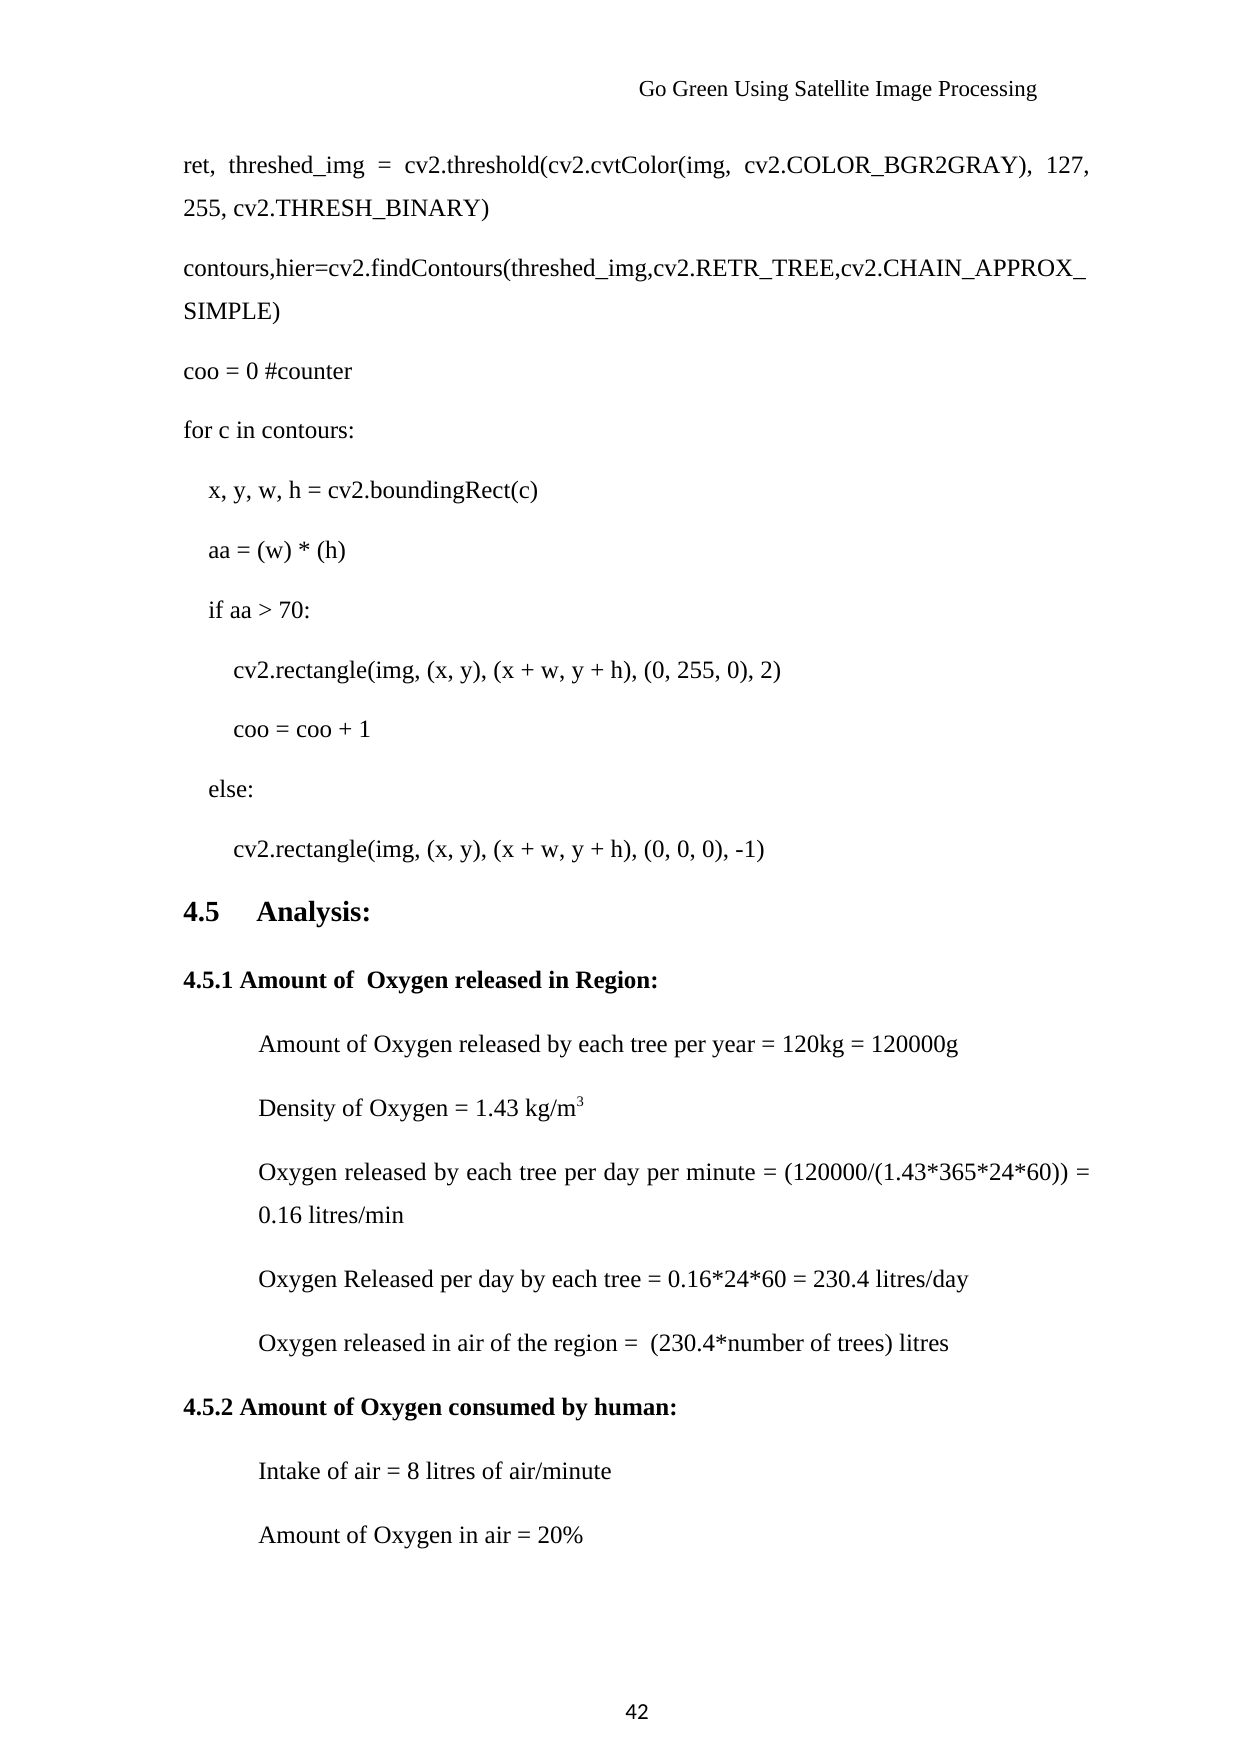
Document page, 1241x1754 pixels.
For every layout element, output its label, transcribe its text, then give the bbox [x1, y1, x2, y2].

text for c in contours: [183, 416, 1090, 444]
text 4.5.1 Amount of Oxygen released in Region: [183, 965, 1090, 994]
text aa = (w) * (h) [183, 535, 1090, 564]
text else: [183, 774, 1090, 803]
text Amount of Oxygen in air = 20% [183, 1520, 1090, 1549]
text Oxygen Released per day by each tree = 0.16*24*60 = 230.4 litres/day [258, 1264, 1090, 1293]
text cv2.rectangle(img, (x, y), (x + w, y + h), (0, 0, 0), -1) [183, 834, 1090, 863]
text ret, threshed_img = cv2.threshold(cv2.cvtColor(img, cv2.COLOR_BGR2GRAY), 127, 255, cv2.THRESH_BINARY) [183, 150, 1090, 222]
text if aa > 70: [183, 595, 1090, 624]
text cv2.rectangle(img, (x, y), (x + w, y + h), (0, 255, 0), 2) [183, 655, 1090, 683]
text 4.5 Analysis: [183, 894, 1090, 927]
text x, y, w, h = cv2.boundingRect(c) [183, 475, 1090, 504]
text coo = coo + 1 [183, 714, 1090, 743]
text Oxygen released in air of the region = (230.4*number of trees) litres [258, 1328, 1090, 1357]
text contours,hier=cv2.findContours(threshed_img,cv2.RETR_TREE,cv2.CHAIN_APPROX_SIMPLE) [183, 253, 1090, 325]
text Intake of air = 8 litres of air/minute [183, 1456, 1090, 1485]
text Amount of Oxygen released by each tree per year = 120kg = 120000g [183, 1029, 1090, 1058]
text coo = 0 #counter [183, 356, 1090, 384]
text 4.5.2 Amount of Oxygen consumed by human: [183, 1392, 1090, 1421]
text Density of Oxygen = 1.43 kg/m3 [183, 1093, 1090, 1122]
text Oxygen released by each tree per day per minute = (120000/(1.43*365*24*60)) = 0.16 litres/min [258, 1157, 1090, 1229]
